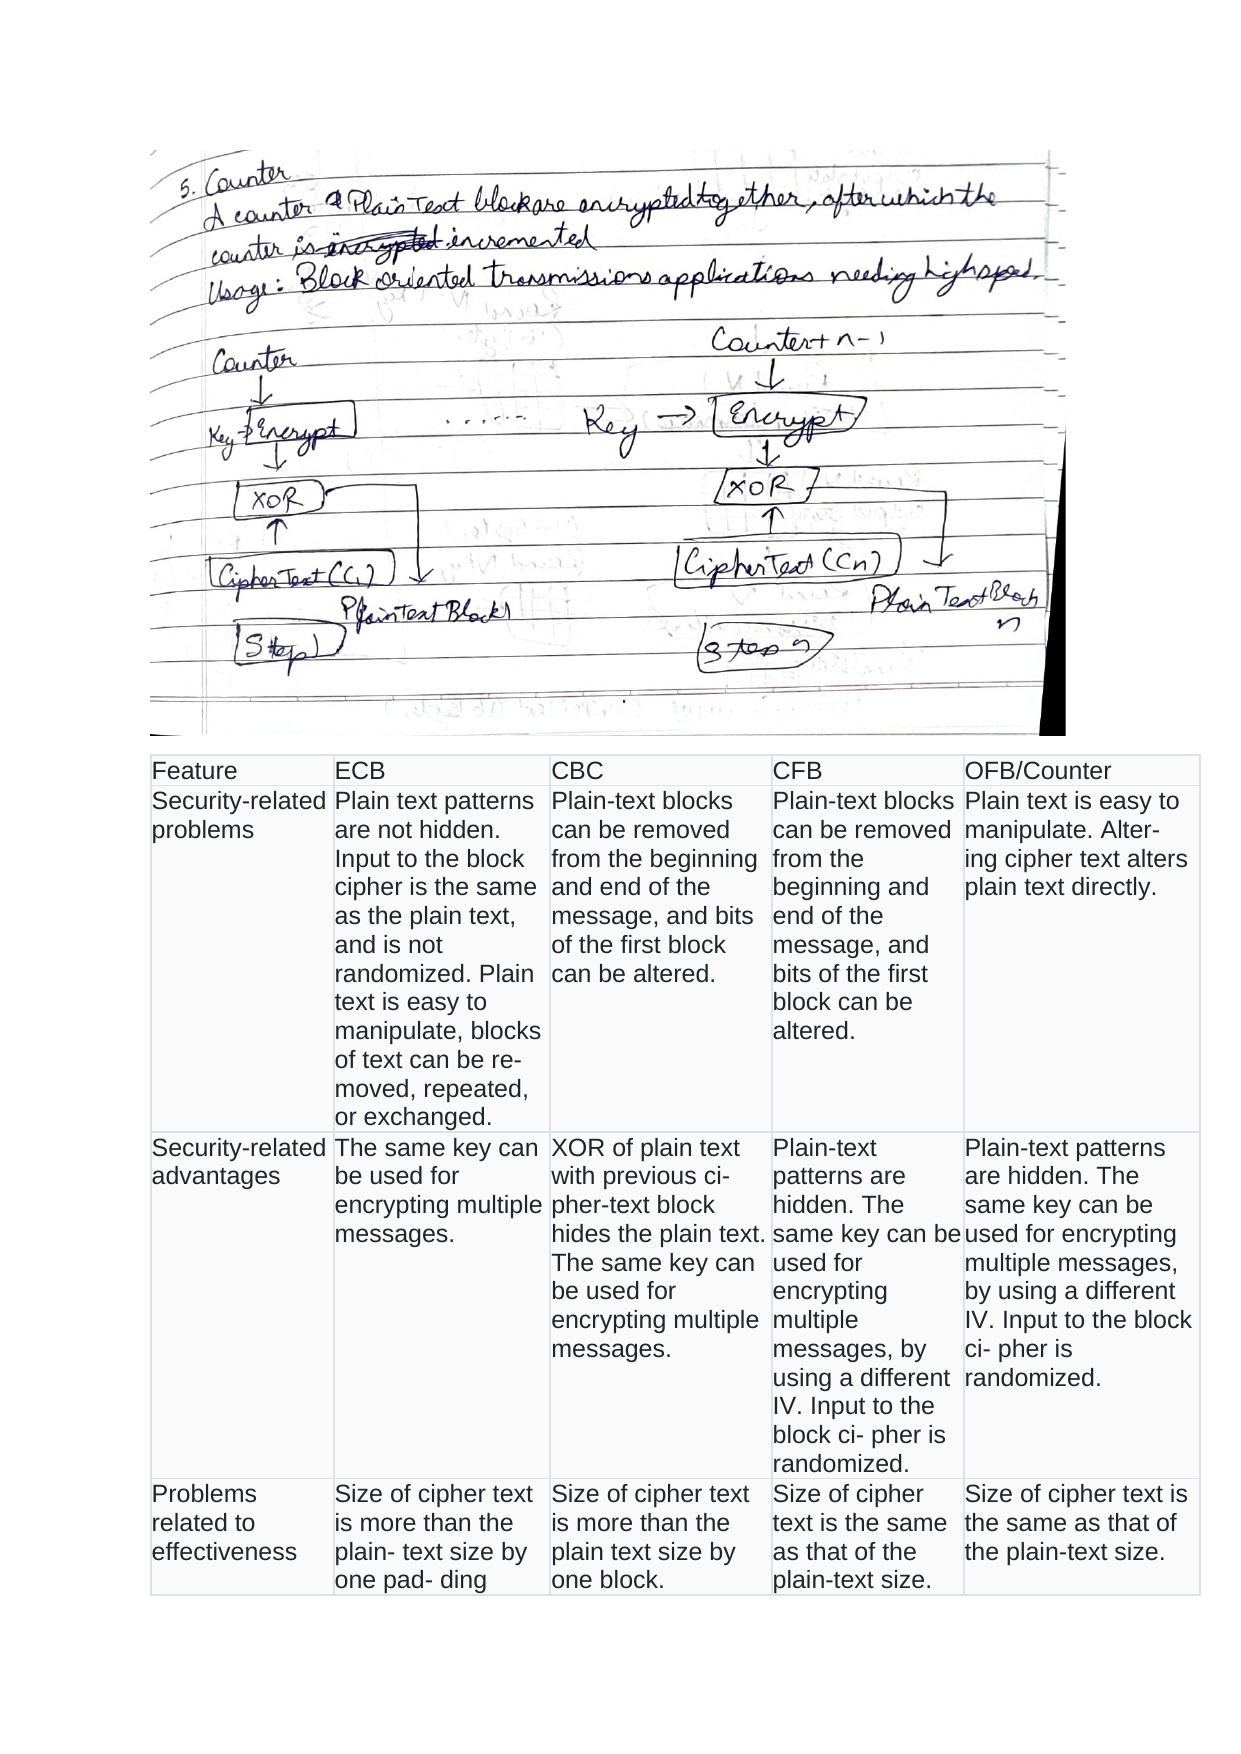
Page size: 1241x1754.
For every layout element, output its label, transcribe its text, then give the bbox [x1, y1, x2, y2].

picture [150, 150, 1066, 736]
table_cell Plain-text blocks can be removed from the beginning and end of the message, and bits of the first block can be altered. [551, 786, 771, 1131]
table_header CFB [773, 756, 963, 784]
table_cell Plain text is easy to manipulate. Alter- ing cipher text alters plain text directly. [965, 786, 1199, 1131]
table_header CBC [551, 756, 771, 784]
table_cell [965, 1479, 1199, 1594]
table_cell Security-related problems [152, 786, 333, 1131]
table_cell The same key can be used for encrypting multiple messages. [335, 1133, 549, 1478]
table_cell XOR of plain text with previous ci- pher-text block hides the plain text. The same key can be used for encrypting multiple messages. [551, 1133, 771, 1478]
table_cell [152, 1479, 333, 1594]
table_cell Security-related advantages [152, 1133, 333, 1478]
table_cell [335, 1479, 549, 1594]
table_header OFB/Counter [965, 756, 1199, 784]
table_cell Plain-text patterns are hidden. The same key can be used for encrypting multiple messages, by using a different IV. Input to the block ci- pher is randomized. [773, 1133, 963, 1478]
table_header ECB [335, 756, 549, 784]
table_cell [551, 1479, 771, 1594]
table_cell Plain text patterns are not hidden. Input to the block cipher is the same as the plain text, and is not randomized. Plain text is easy to manipulate, blocks of text can be re- moved, repeated, or exchanged. [335, 786, 549, 1131]
table_header Feature [152, 756, 333, 784]
table_cell Plain-text patterns are hidden. The same key can be used for encrypting multiple messages, by using a different IV. Input to the block ci- pher is randomized. [965, 1133, 1199, 1478]
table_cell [773, 1479, 963, 1594]
table_cell Plain-text blocks can be removed from the beginning and end of the message, and bits of the first block can be altered. [773, 786, 963, 1131]
